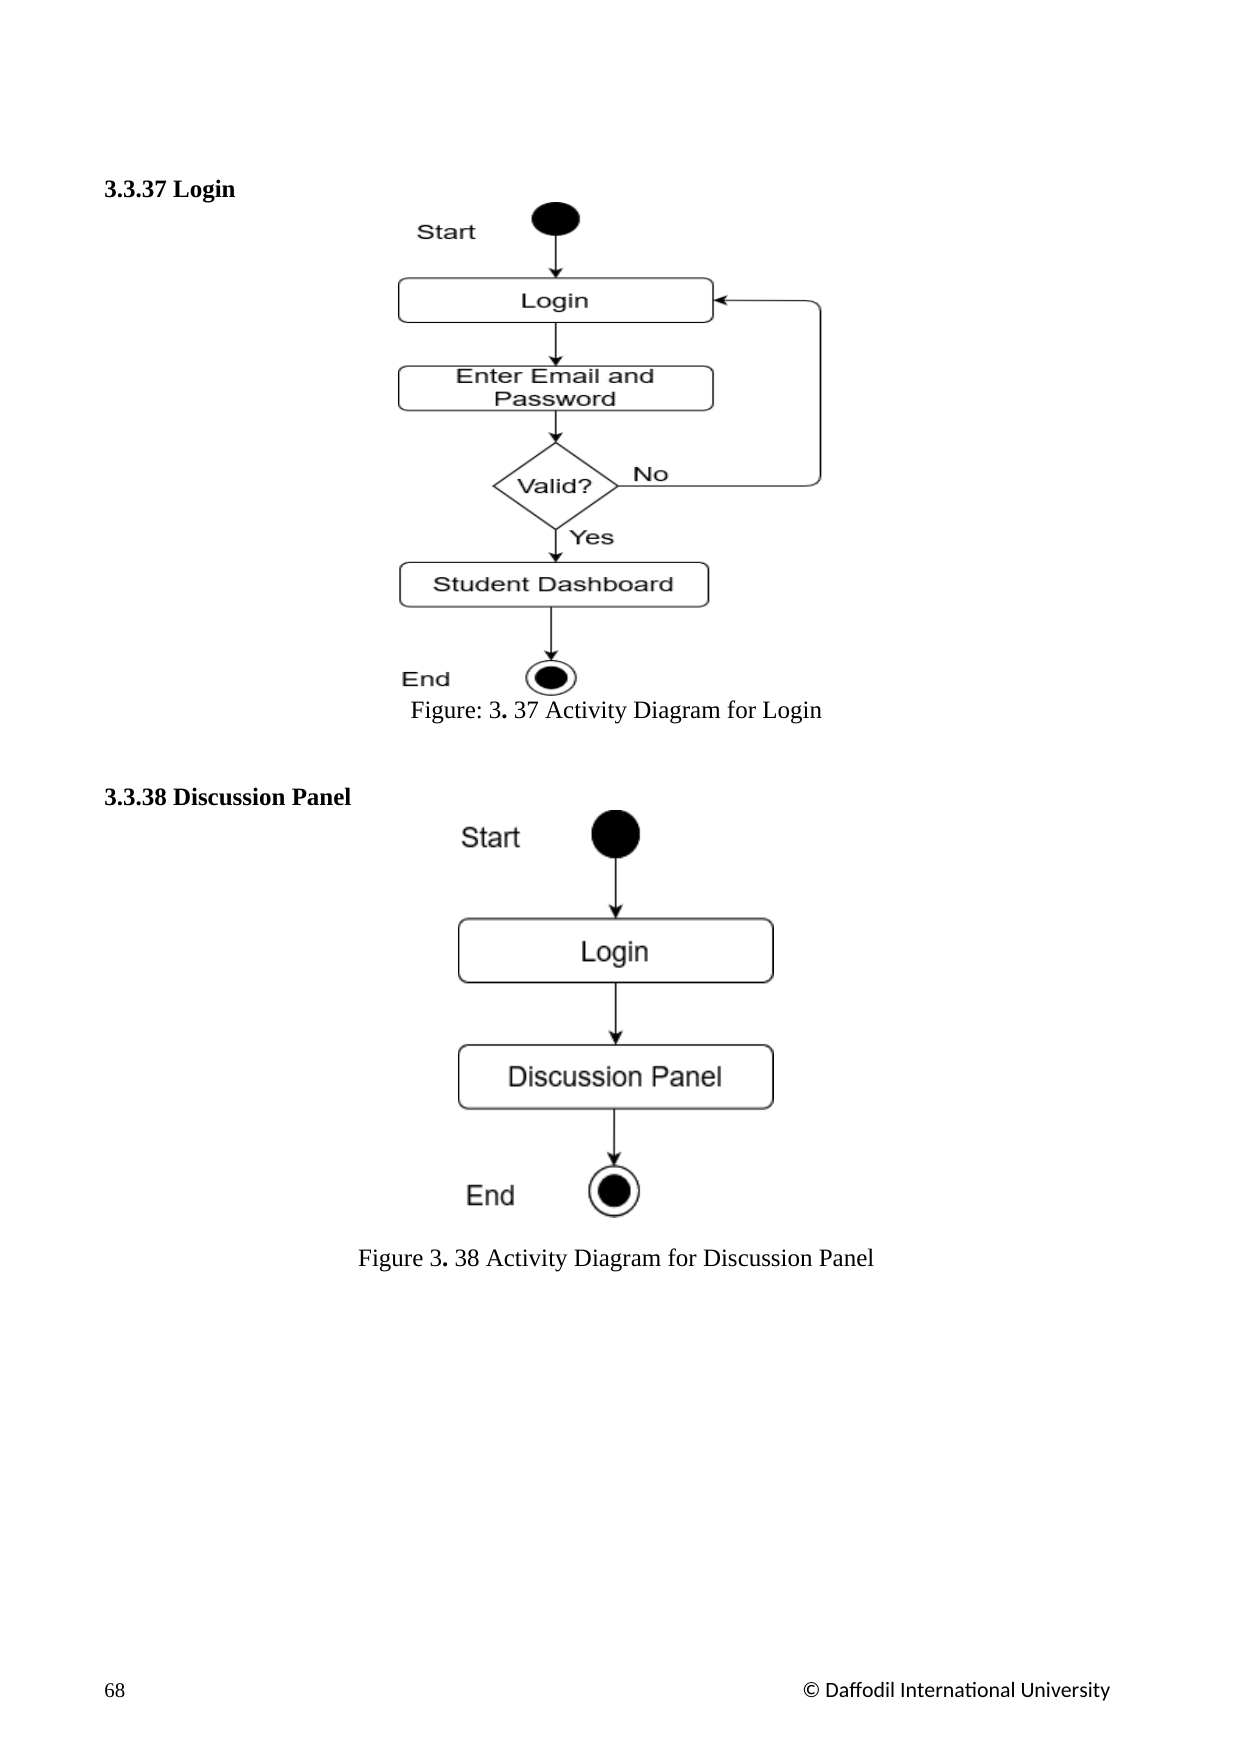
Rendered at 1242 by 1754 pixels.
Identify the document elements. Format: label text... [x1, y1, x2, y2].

text Figure 3. 38 Activity Diagram for Discussion Panel [104, 1243, 1128, 1272]
text 3.3.37 Login [104, 174, 1128, 202]
text 3.3.38 Discussion Panel [104, 782, 1128, 810]
picture [398, 202, 834, 696]
picture [458, 810, 774, 1218]
text Figure: 3. 37 Activity Diagram for Login [104, 695, 1128, 724]
